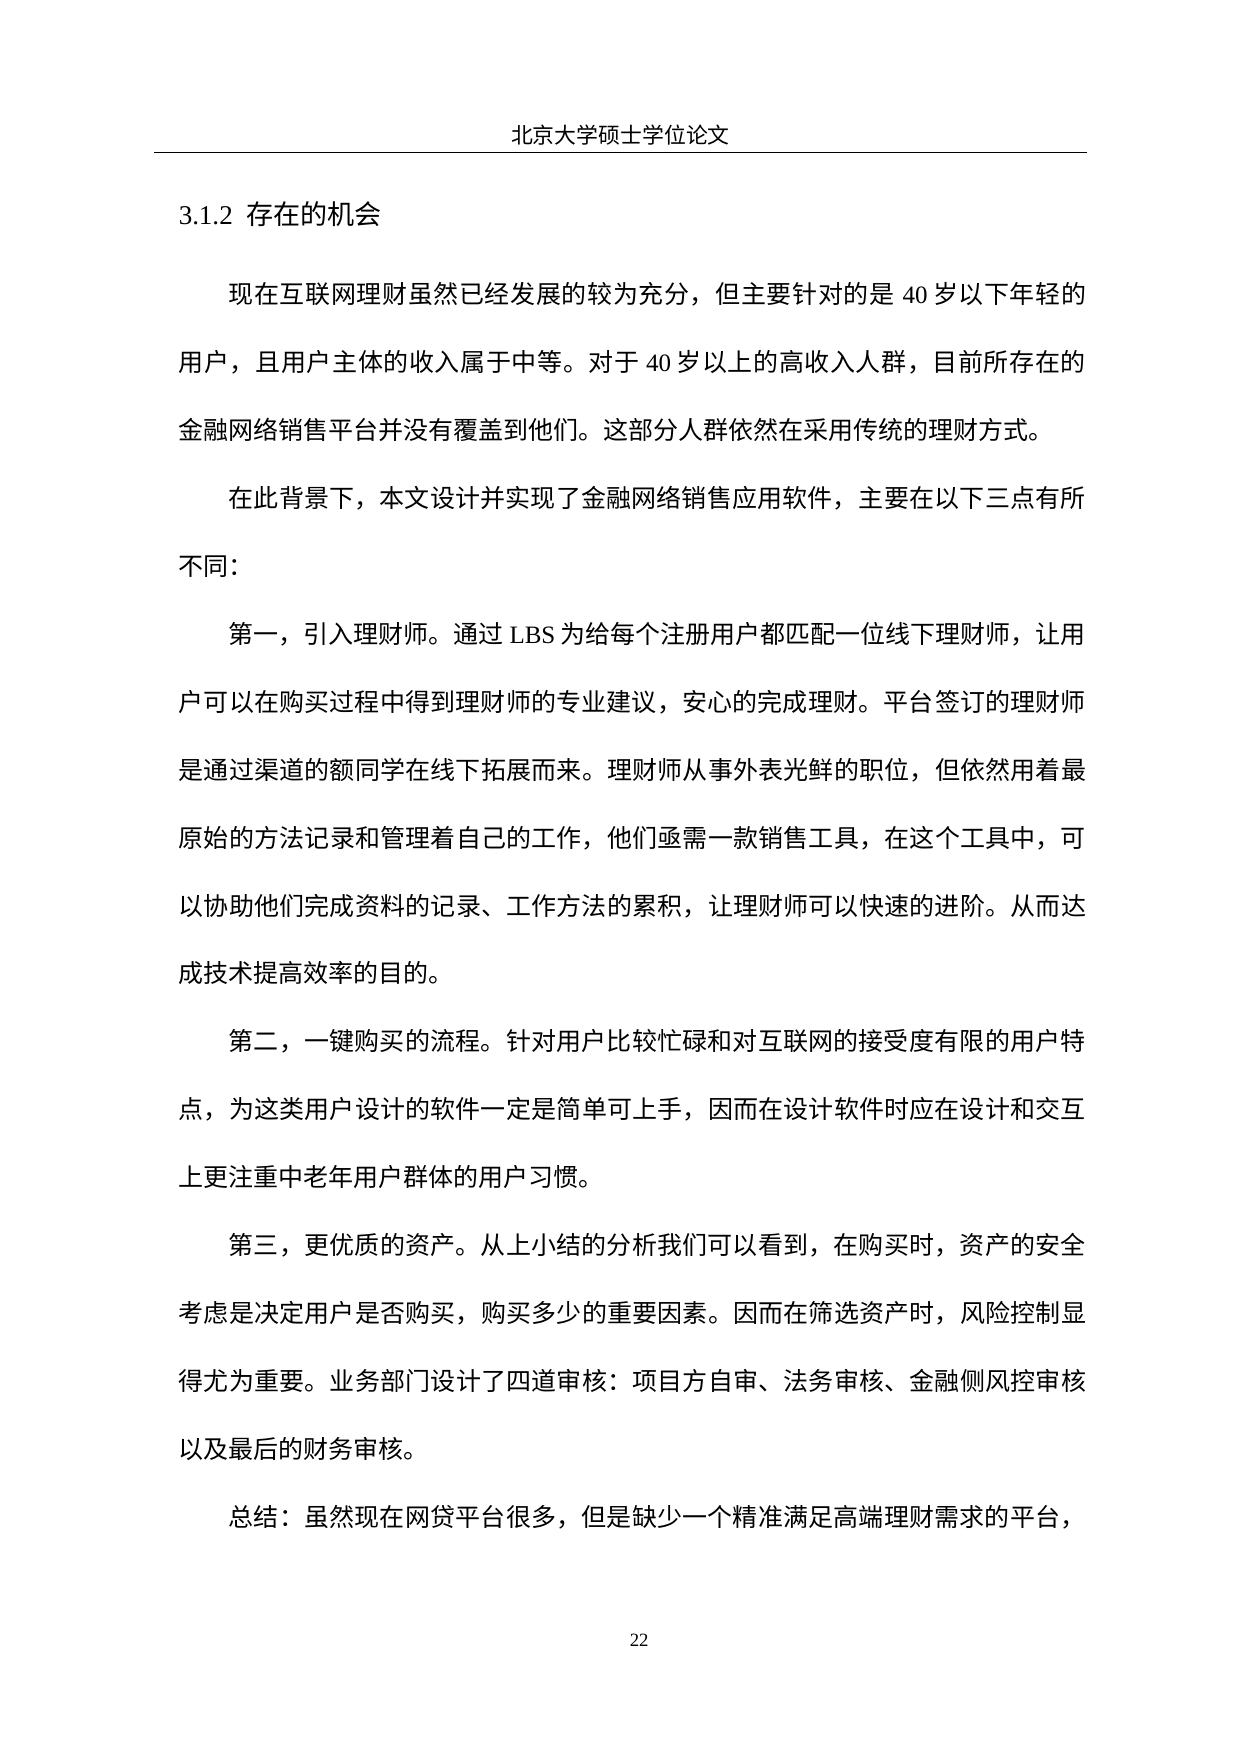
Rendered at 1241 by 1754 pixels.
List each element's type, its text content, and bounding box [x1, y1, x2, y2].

text 第一，引入理财师。通过LBS为给每个注册用户都匹配一位线下理财师，让用户可以在购买过程中得到理财师的专业建议，安心的完成理财。平台签订的理财师是通过渠道的额同学在线下拓展而来。理财师从事外表光鲜的职位，但依然用着最原始的方法记录和管理着自己的工作，他们亟需一款销售工具，在这个工具中，可以协助他们完成资料的记录、工作方法的累积，让理财师可以快速的进阶。从而达成技术提高效率的目的。 [178, 598, 1087, 1006]
text 现在互联网理财虽然已经发展的较为充分，但主要针对的是40岁以下年轻的用户，且用户主体的收入属于中等。对于40岁以上的高收入人群，目前所存在的金融网络销售平台并没有覆盖到他们。这部分人群依然在采用传统的理财方式。 [178, 259, 1087, 463]
text 在此背景下，本文设计并实现了金融网络销售应用软件，主要在以下三点有所不同： [178, 463, 1087, 598]
text 第二，一键购买的流程。针对用户比较忙碌和对互联网的接受度有限的用户特点，为这类用户设计的软件一定是简单可上手，因而在设计软件时应在设计和交互上更注重中老年用户群体的用户习惯。 [178, 1006, 1087, 1210]
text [178, 1481, 1087, 1549]
subtitle 3.1.2 存在的机会 [178, 178, 1087, 246]
text 第三，更优质的资产。从上小结的分析我们可以看到，在购买时，资产的安全考虑是决定用户是否购买，购买多少的重要因素。因而在筛选资产时，风险控制显得尤为重要。业务部门设计了四道审核：项目方自审、法务审核、金融侧风控审核以及最后的财务审核。 [178, 1210, 1087, 1481]
